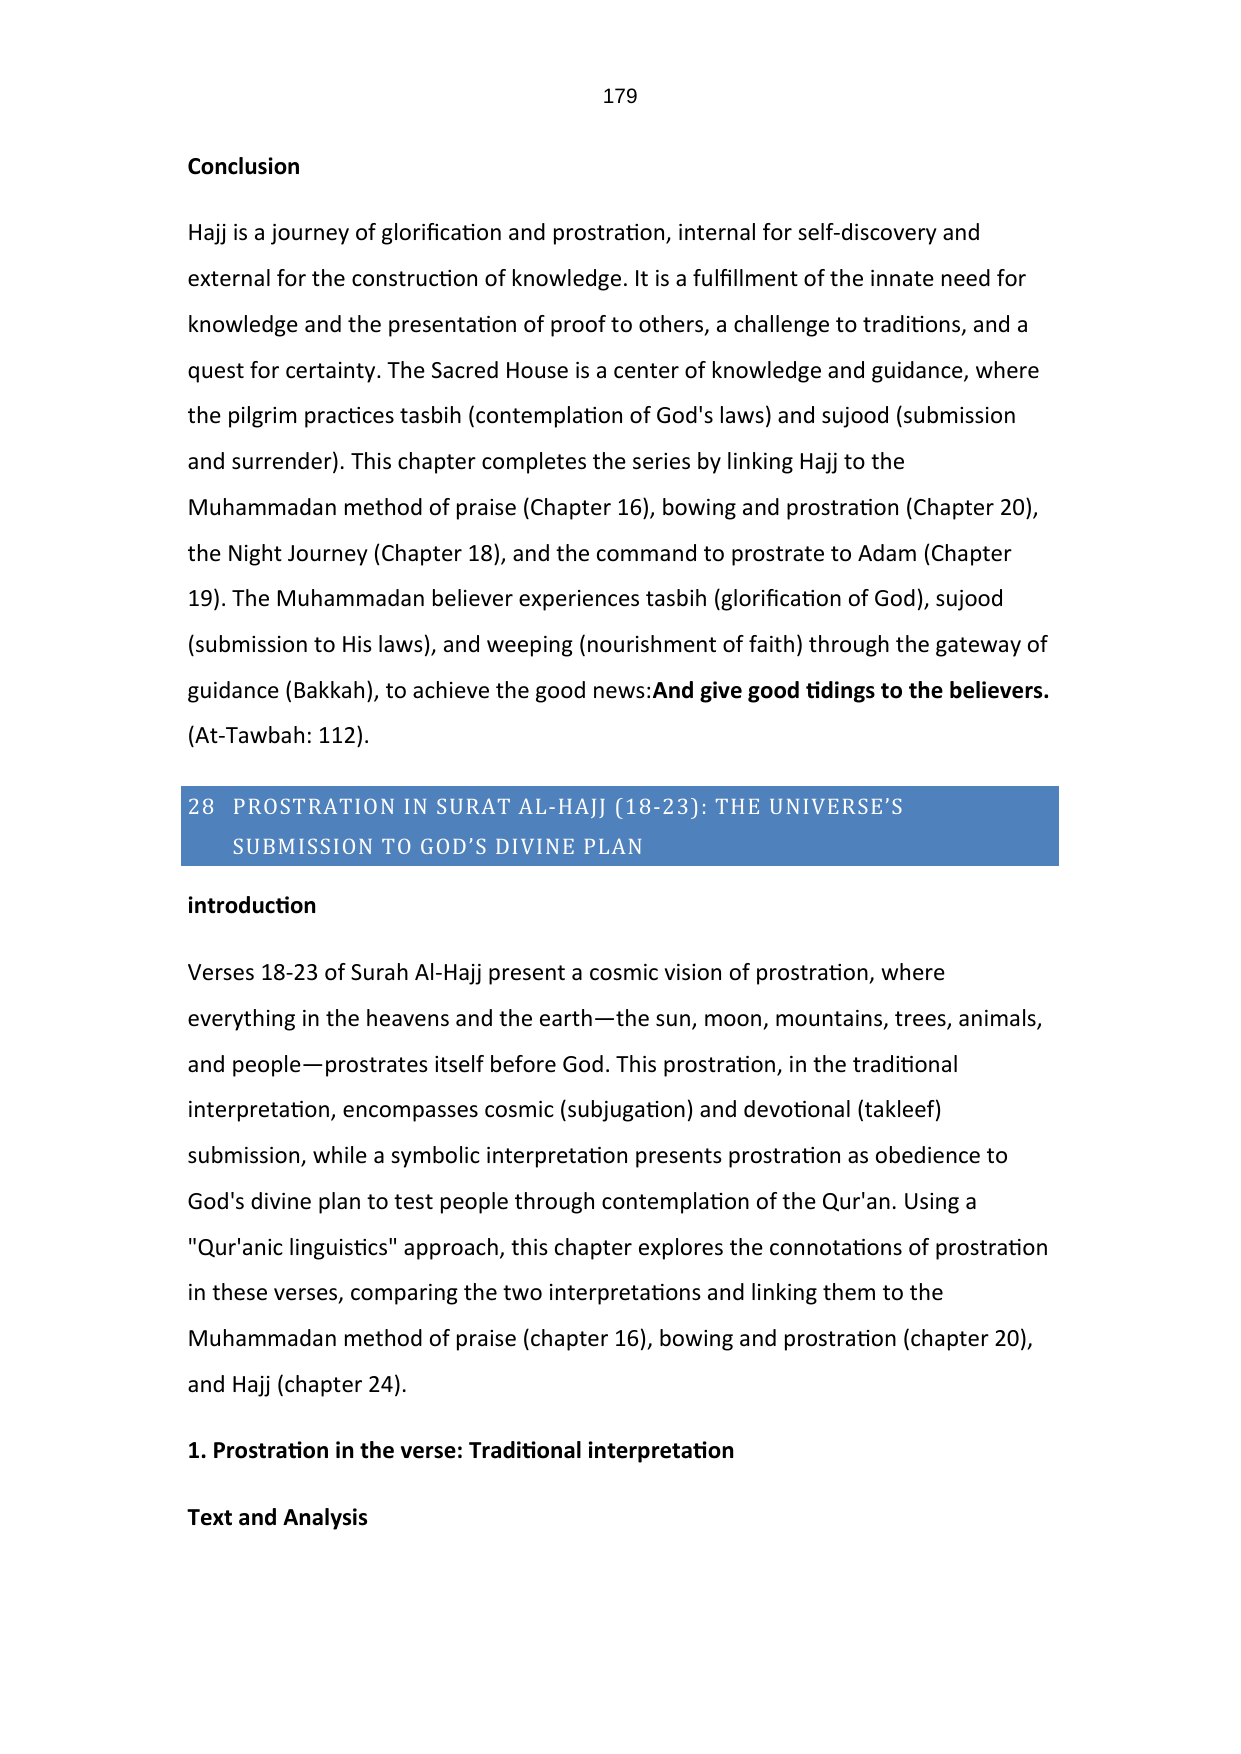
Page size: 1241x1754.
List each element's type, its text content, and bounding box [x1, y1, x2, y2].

text Text and Analysis [187, 1501, 1053, 1531]
text Conclusion [187, 150, 1053, 181]
subtitle Prostration in Surat Al-Hajj (18-23): The universe’s submission to God’s divine plan [188, 793, 1053, 859]
text Verses 18-23 of Surah Al-Hajj present a cosmic vision of prostration, where everything in the heavens and the earth—the sun, moon, mountains, trees, animals, and people—prostrates itself before God. This prostration, in the traditional interpretation, encompasses cosmic (subjugation) and devotional (takleef) submission, while a symbolic interpretation presents prostration as obedience to God's divine plan to test people through contemplation of the Qur'an. Using a "Qur'anic linguistics" approach, this chapter explores the connotations of prostration in these verses, comparing the two interpretations and linking them to the Muhammadan method of praise (chapter 16), bowing and prostration (chapter 20), and Hajj (chapter 24). [187, 956, 1053, 1398]
text 1. Prostration in the verse: Traditional interpretation [187, 1434, 1053, 1465]
text introduction [187, 890, 1053, 920]
text Hajj is a journey of glorification and prostration, internal for self-discovery and external for the construction of knowledge. It is a fulfillment of the innate need for knowledge and the presentation of proof to others, a challenge to traditions, and a quest for certainty. The Sacred House is a center of knowledge and guidance, where the pilgrim practices tasbih (contemplation of God's laws) and sujood (submission and surrender). This chapter completes the series by linking Hajj to the Muhammadan method of praise (Chapter 16), bowing and prostration (Chapter 20), the Night Journey (Chapter 18), and the command to prostrate to Adam (Chapter 19). The Muhammadan believer experiences tasbih (glorification of God), sujood (submission to His laws), and weeping (nourishment of faith) through the gateway of guidance (Bakkah), to achieve the good news:And give good tidings to the believers.(At-Tawbah: 112). [187, 217, 1053, 750]
